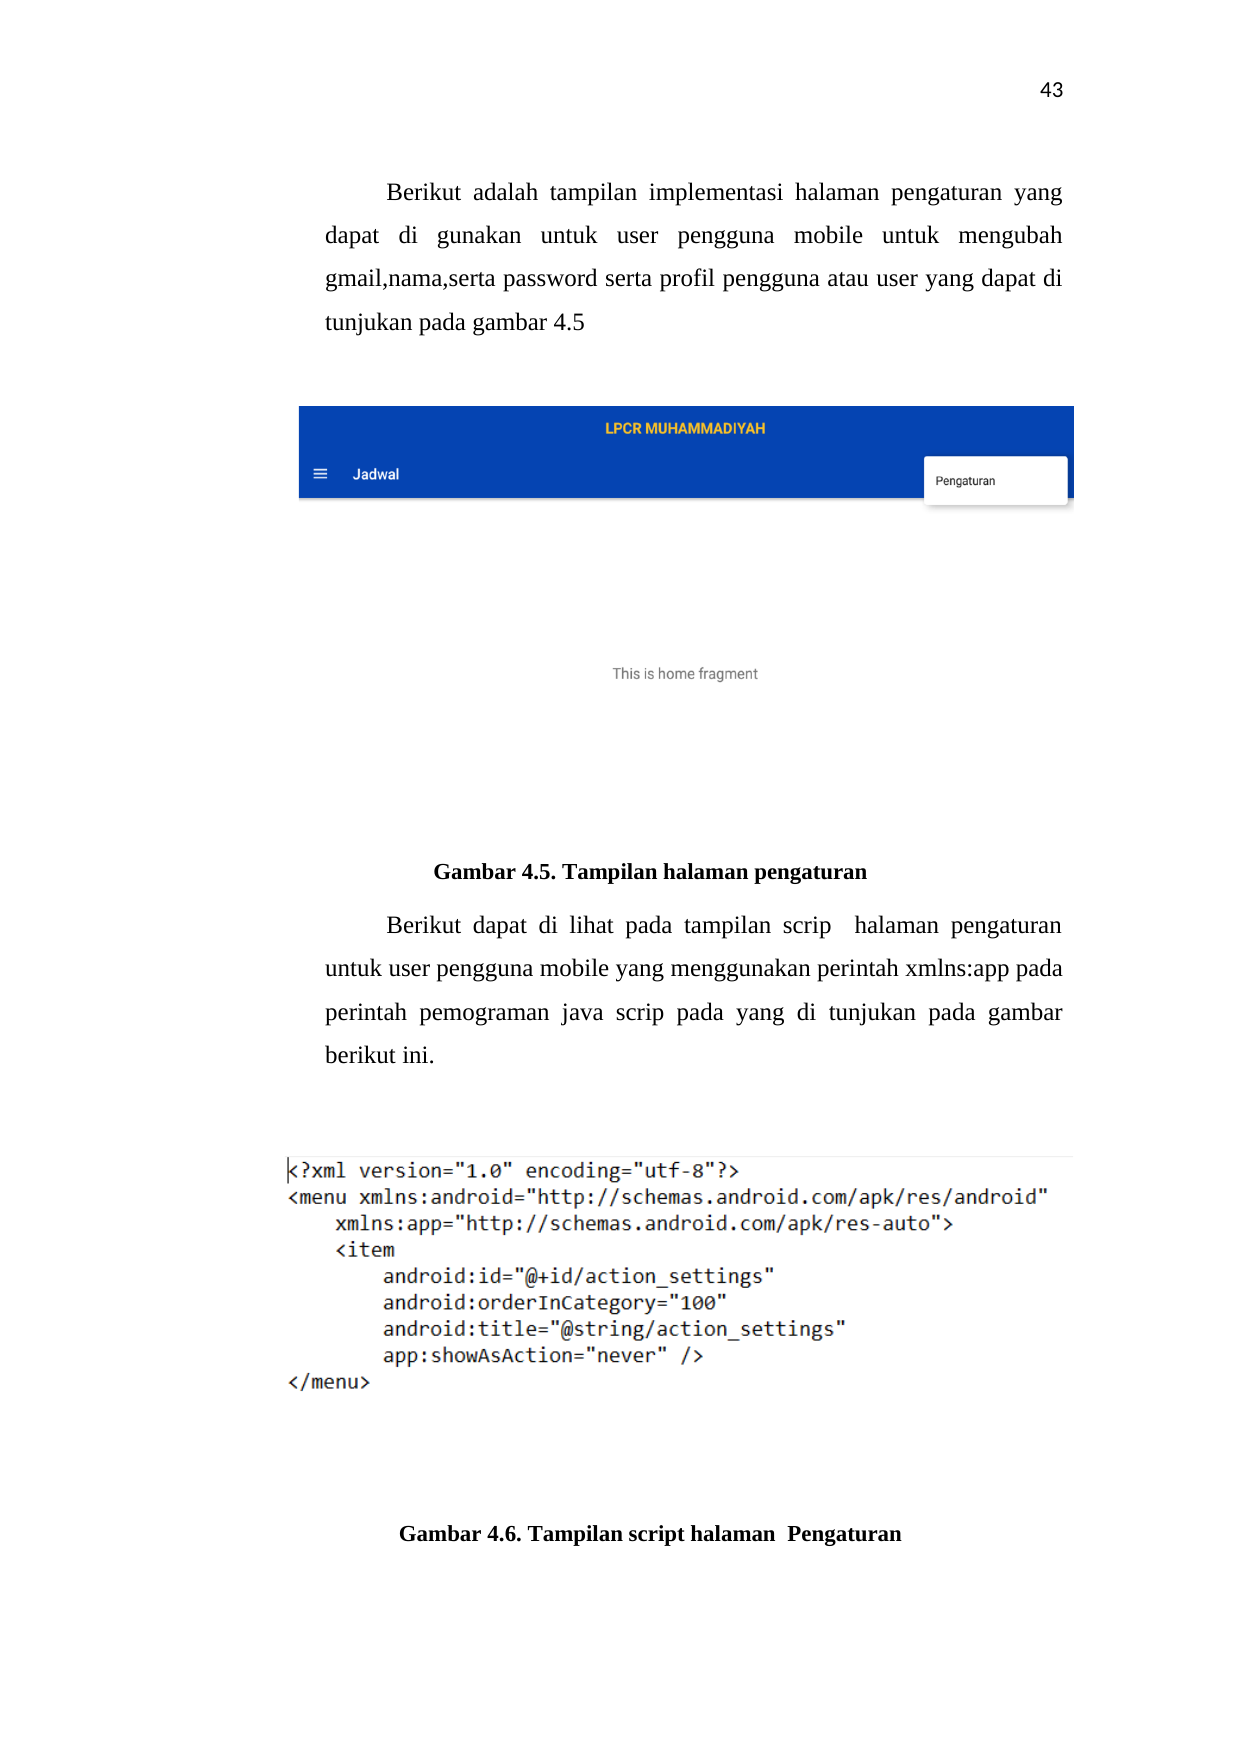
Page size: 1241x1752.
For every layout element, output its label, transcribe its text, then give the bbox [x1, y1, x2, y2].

picture [298, 406, 1074, 838]
list Berikut adalah tampilan implementasi halaman pengaturan yang dapat di gunakan untuk user pengguna mobile untuk mengubah gmail,nama,serta password serta profil pengguna atau user yang dapat di tunjukan pada gambar 4.5 [325, 177, 1063, 335]
picture [284, 1156, 1074, 1505]
list Berikut dapat di lihat pada tampilan scrip halaman pengaturan untuk user pengguna mobile yang menggunakan perintah xmlns:app pada perintah pemograman java scrip pada yang di tunjukan pada gambar berikut ini. [325, 910, 1063, 1068]
